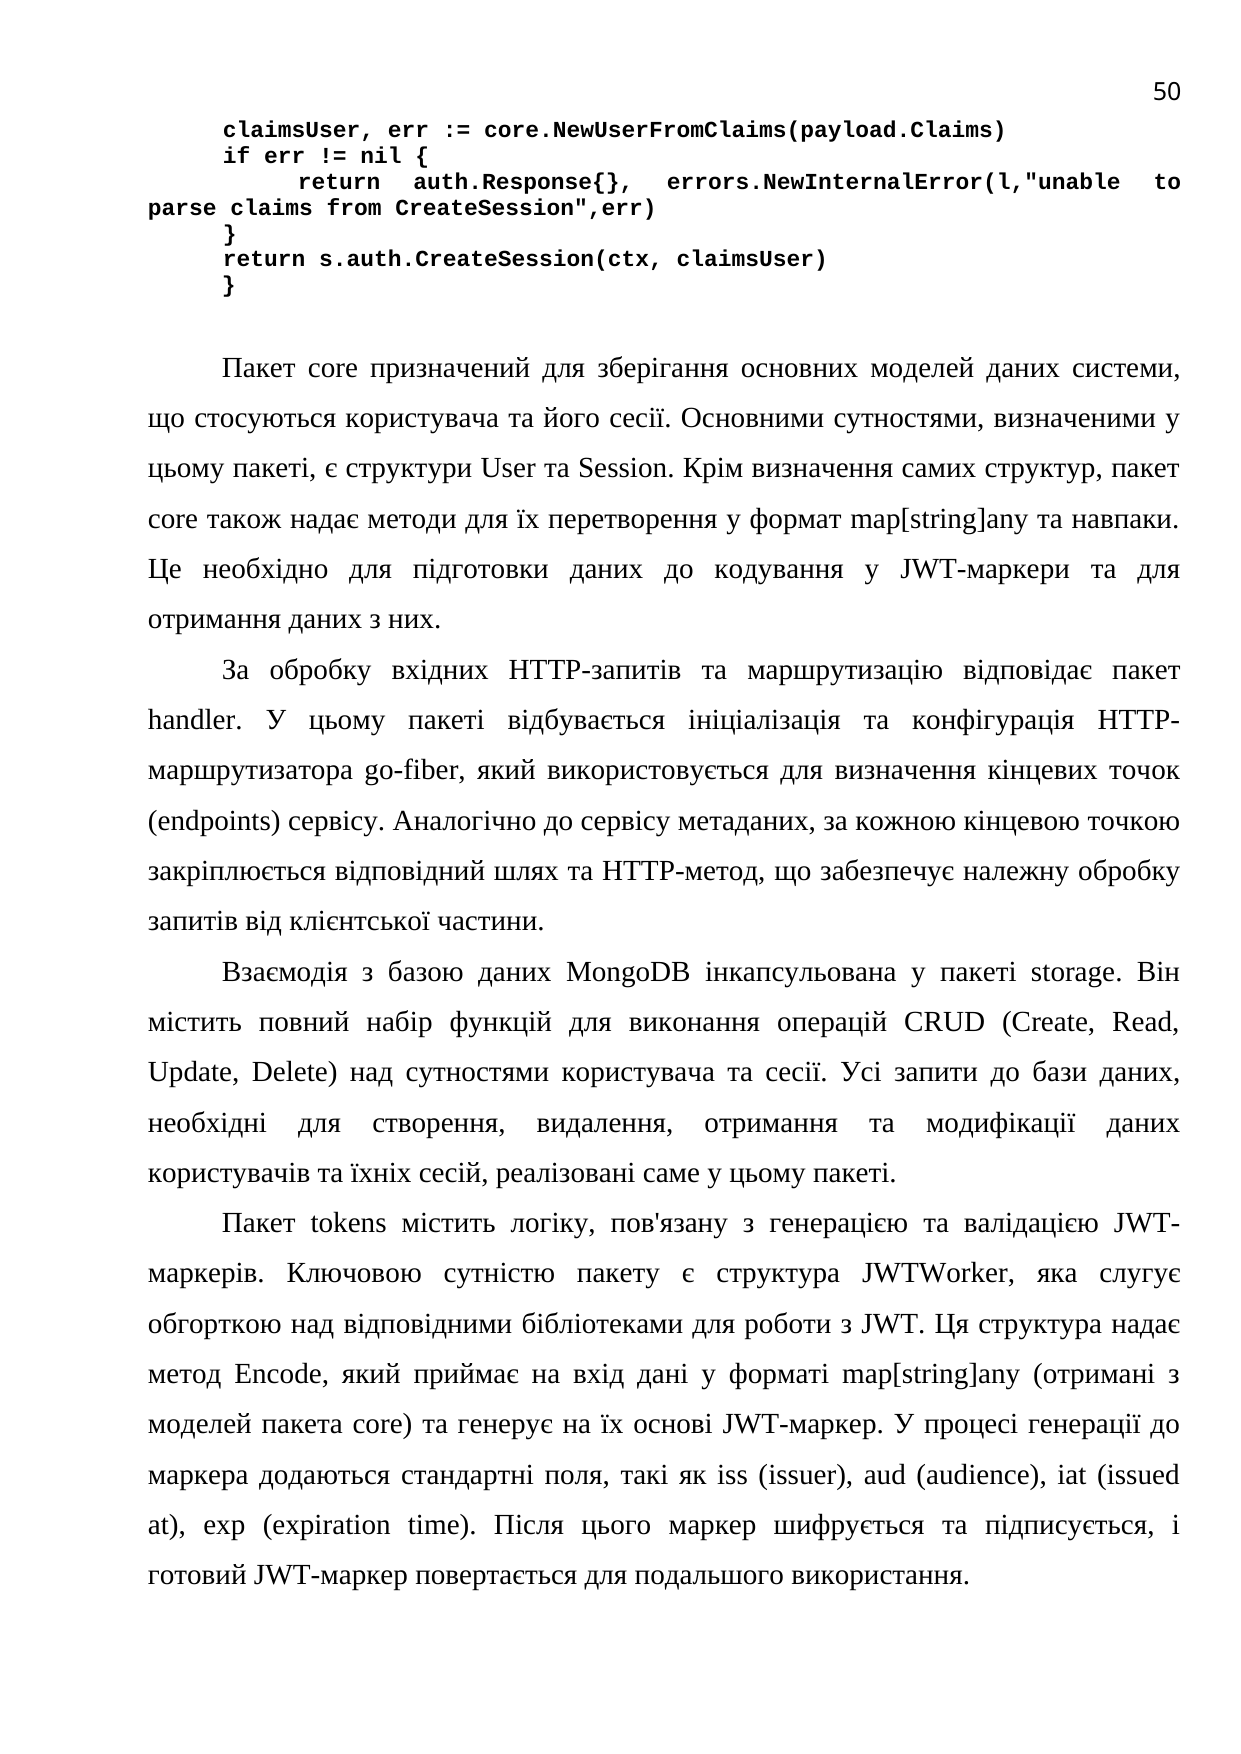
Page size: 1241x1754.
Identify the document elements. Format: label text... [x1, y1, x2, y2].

text Пакет core призначений для зберігання основних моделей даних системи, що стосуються користувача та його сесії. Основними сутностями, визначеними у цьому пакеті, є структури User та Session. Крім визначення самих структур, пакет core також надає методи для їх перетворення у формат map[string]any та навпаки. Це необхідно для підготовки даних до кодування у JWT-маркери та для отримання даних з них. [148, 350, 1181, 635]
text return auth.Response{}, errors.NewInternalError(l,"unable to parse claims from CreateSession",err) [148, 170, 1181, 222]
text Взаємодія з базою даних MongoDB інкапсульована у пакеті storage. Він містить повний набір функцій для виконання операцій CRUD (Create, Read, Update, Delete) над сутностями користувача та сесії. Усі запити до бази даних, необхідні для створення, видалення, отримання та модифікації даних користувачів та їхніх сесій, реалізовані саме у цьому пакеті. [148, 954, 1181, 1188]
text return s.auth.CreateSession(ctx, claimsUser) [148, 248, 1181, 274]
text За обробку вхідних HTTP-запитів та маршрутизацію відповідає пакет handler. У цьому пакеті відбувається ініціалізація та конфігурація HTTP-маршрутизатора go-fiber, який використовується для визначення кінцевих точок (endpoints) сервісу. Аналогічно до сервісу метаданих, за кожною кінцевою точкою закріплюється відповідний шлях та HTTP-метод, що забезпечує належну обробку запитів від клієнтської частини. [148, 652, 1181, 937]
text } [148, 274, 1181, 300]
text } [148, 222, 1181, 248]
text claimsUser, err := core.NewUserFromClaims(payload.Claims) [148, 118, 1181, 144]
text Пакет tokens містить логіку, пов'язану з генерацією та валідацією JWT-маркерів. Ключовою сутністю пакету є структура JWTWorker, яка слугує обгорткою над відповідними бібліотеками для роботи з JWT. Ця структура надає метод Encode, який приймає на вхід дані у форматі map[string]any (отримані з моделей пакета core) та генерує на їх основі JWT-маркер. У процесі генерації до маркера додаються стандартні поля, такі як iss (issuer), aud (audience), iat (issued at), exp (expiration time). Після цього маркер шифрується та підписується, і готовий JWT-маркер повертається для подальшого використання. [148, 1205, 1181, 1591]
text if err != nil { [148, 144, 1181, 170]
